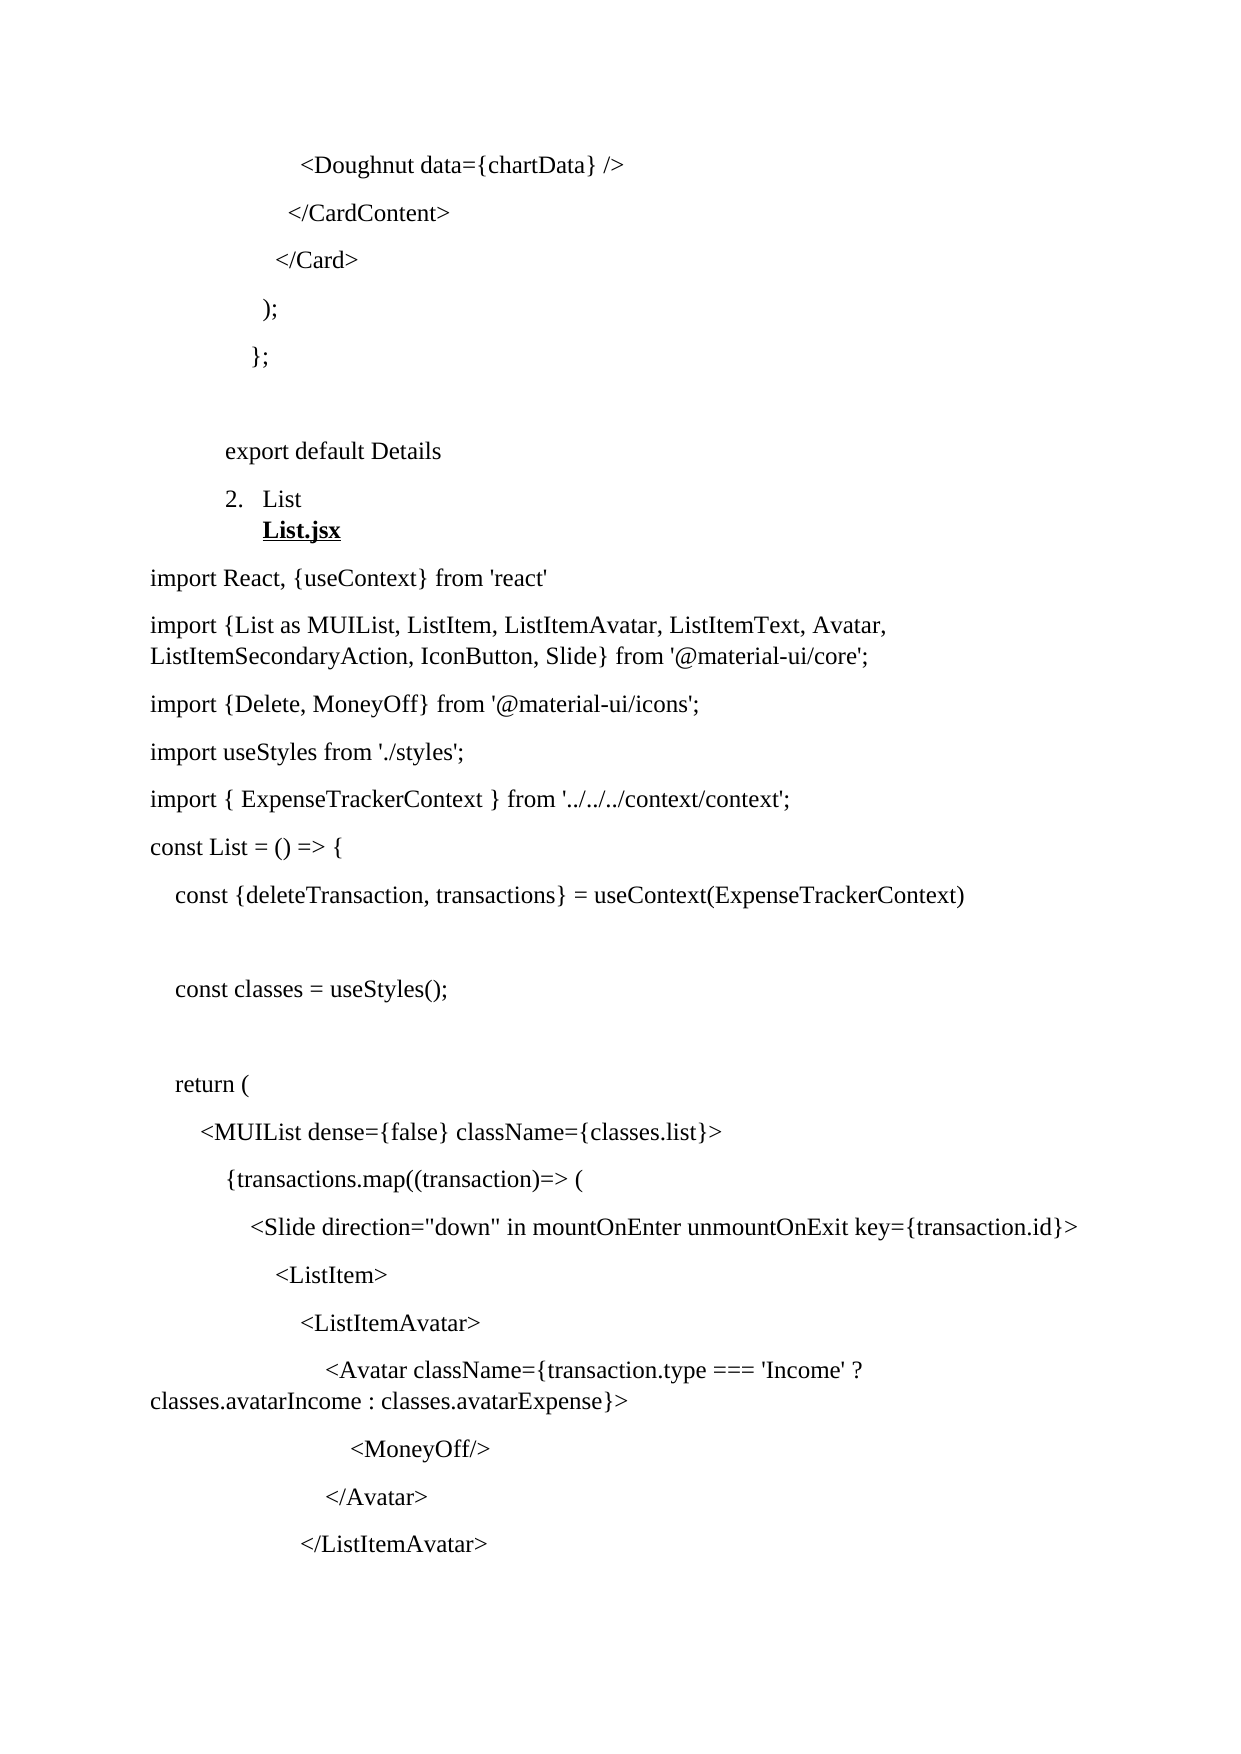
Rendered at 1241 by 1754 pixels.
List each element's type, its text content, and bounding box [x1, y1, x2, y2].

text import {Delete, MoneyOff} from '@material-ui/icons'; [150, 689, 1090, 718]
text <Slide direction="down" in mountOnEnter unmountOnExit key={transaction.id}> [150, 1212, 1090, 1241]
text <Avatar className={transaction.type === 'Income' ? classes.avatarIncome : classes.avatarExpense}> [150, 1355, 1090, 1415]
text const {deleteTransaction, transactions} = useContext(ExpenseTrackerContext) [150, 880, 1090, 909]
text }; [225, 341, 1090, 369]
list List.jsx [262, 515, 1090, 544]
text import React, {useContext} from 'react' [150, 563, 1090, 591]
text <ListItemAvatar> [150, 1308, 1090, 1336]
text <MUIList dense={false} className={classes.list}> [150, 1117, 1090, 1146]
text <Doughnut data={chartData} /> [225, 150, 1090, 179]
text <ListItem> [150, 1260, 1090, 1289]
text const classes = useStyles(); [150, 974, 1090, 1003]
text export default Details [225, 436, 1090, 465]
text <MoneyOff/> [150, 1434, 1090, 1463]
text ); [225, 293, 1090, 322]
text import { ExpenseTrackerContext } from '../../../context/context'; [150, 784, 1090, 813]
text import {List as MUIList, ListItem, ListItemAvatar, ListItemText, Avatar, ListItemSecondaryAction, IconButton, Slide} from '@material-ui/core'; [150, 610, 1090, 670]
text </CardContent> [225, 198, 1090, 226]
text </Card> [225, 245, 1090, 274]
text return ( [150, 1069, 1090, 1098]
text const List = () => { [150, 832, 1090, 861]
text import useStyles from './styles'; [150, 737, 1090, 766]
text </ListItemAvatar> [150, 1529, 1090, 1558]
list List [225, 484, 1090, 513]
text {transactions.map((transaction)=> ( [150, 1164, 1090, 1193]
text </Avatar> [150, 1482, 1090, 1511]
